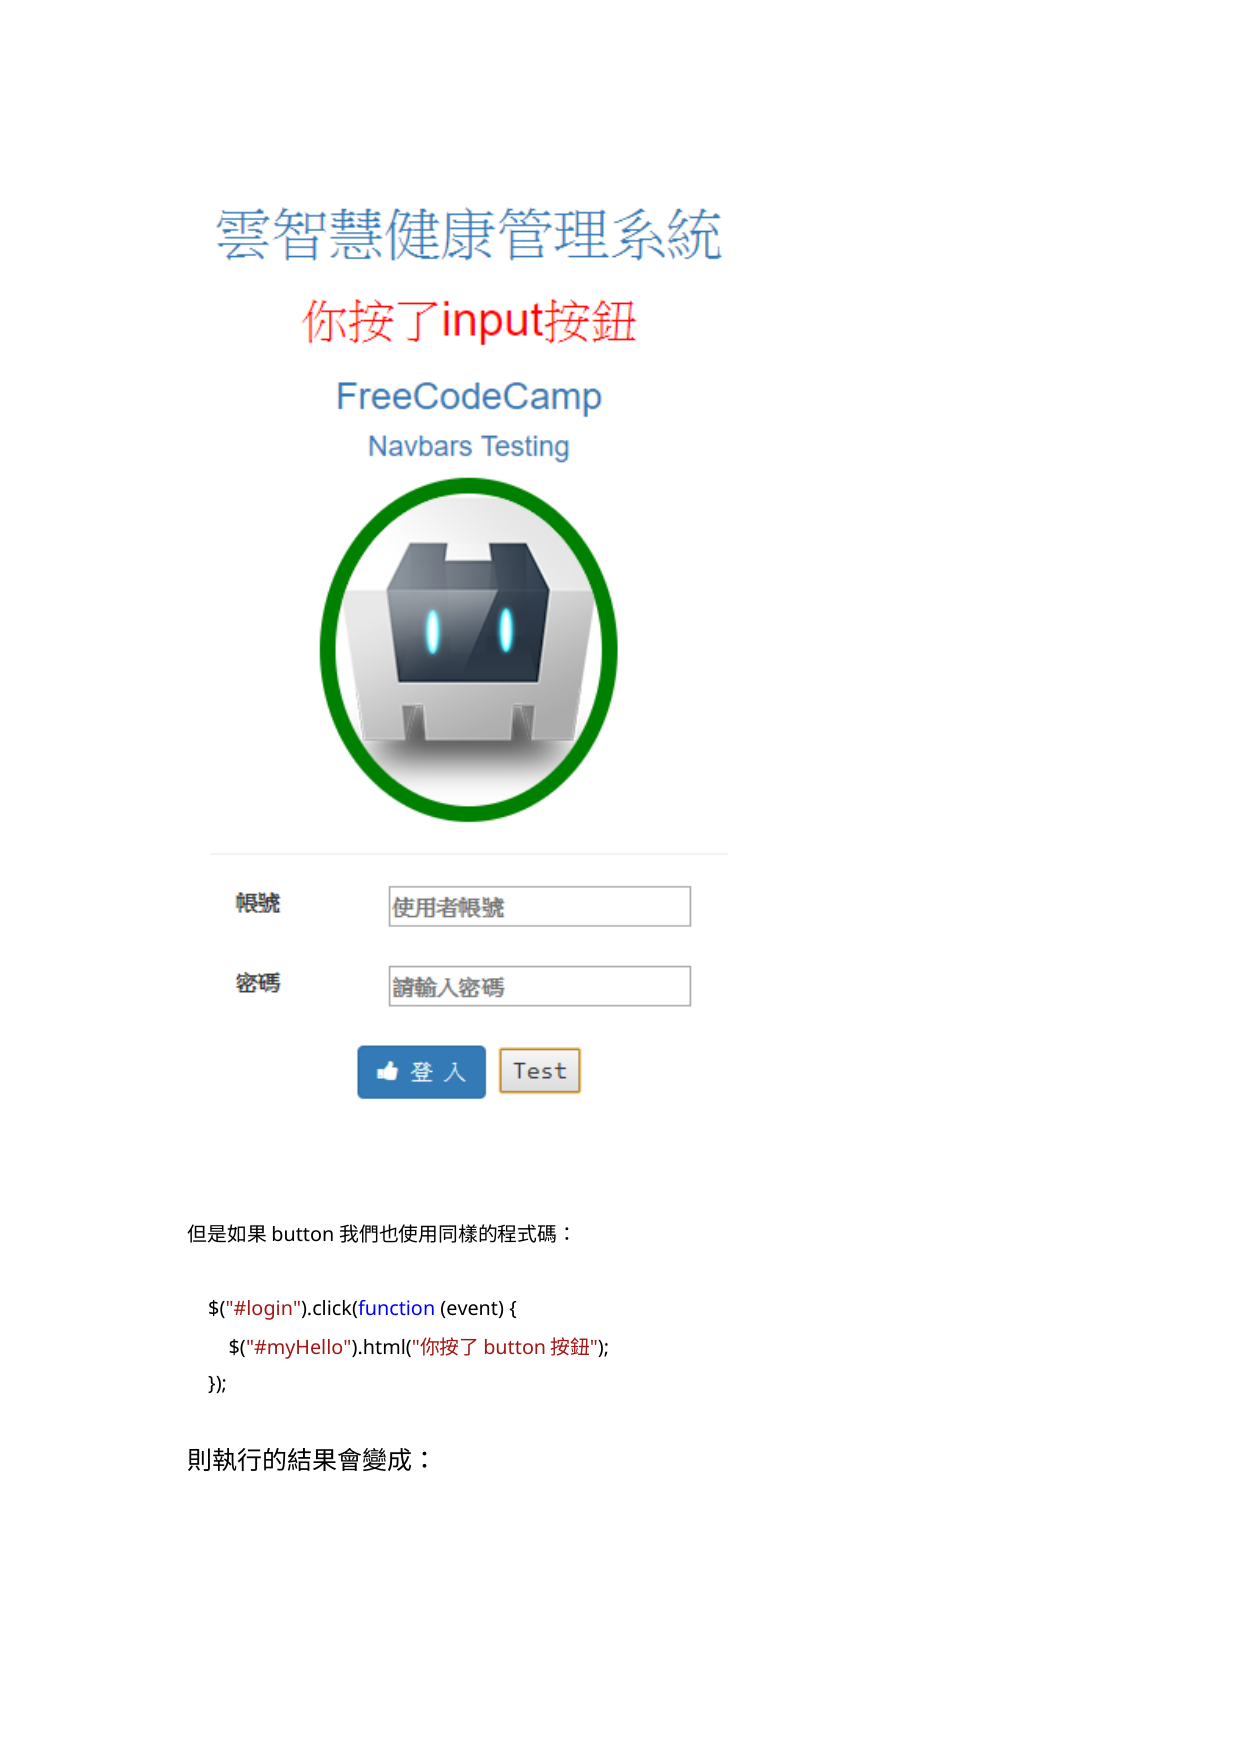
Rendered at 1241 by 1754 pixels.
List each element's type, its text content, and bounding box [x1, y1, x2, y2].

text 則執行的結果會變成： [187, 1439, 1053, 1477]
picture [187, 170, 750, 1171]
text $("#login").click(function (event) { [187, 1289, 1053, 1327]
text $("#myHello").html("你按了button按鈕"); [187, 1327, 1053, 1364]
text 但是如果 button 我們也使用同樣的程式碼： [187, 1214, 1053, 1252]
text }); [187, 1364, 1053, 1402]
